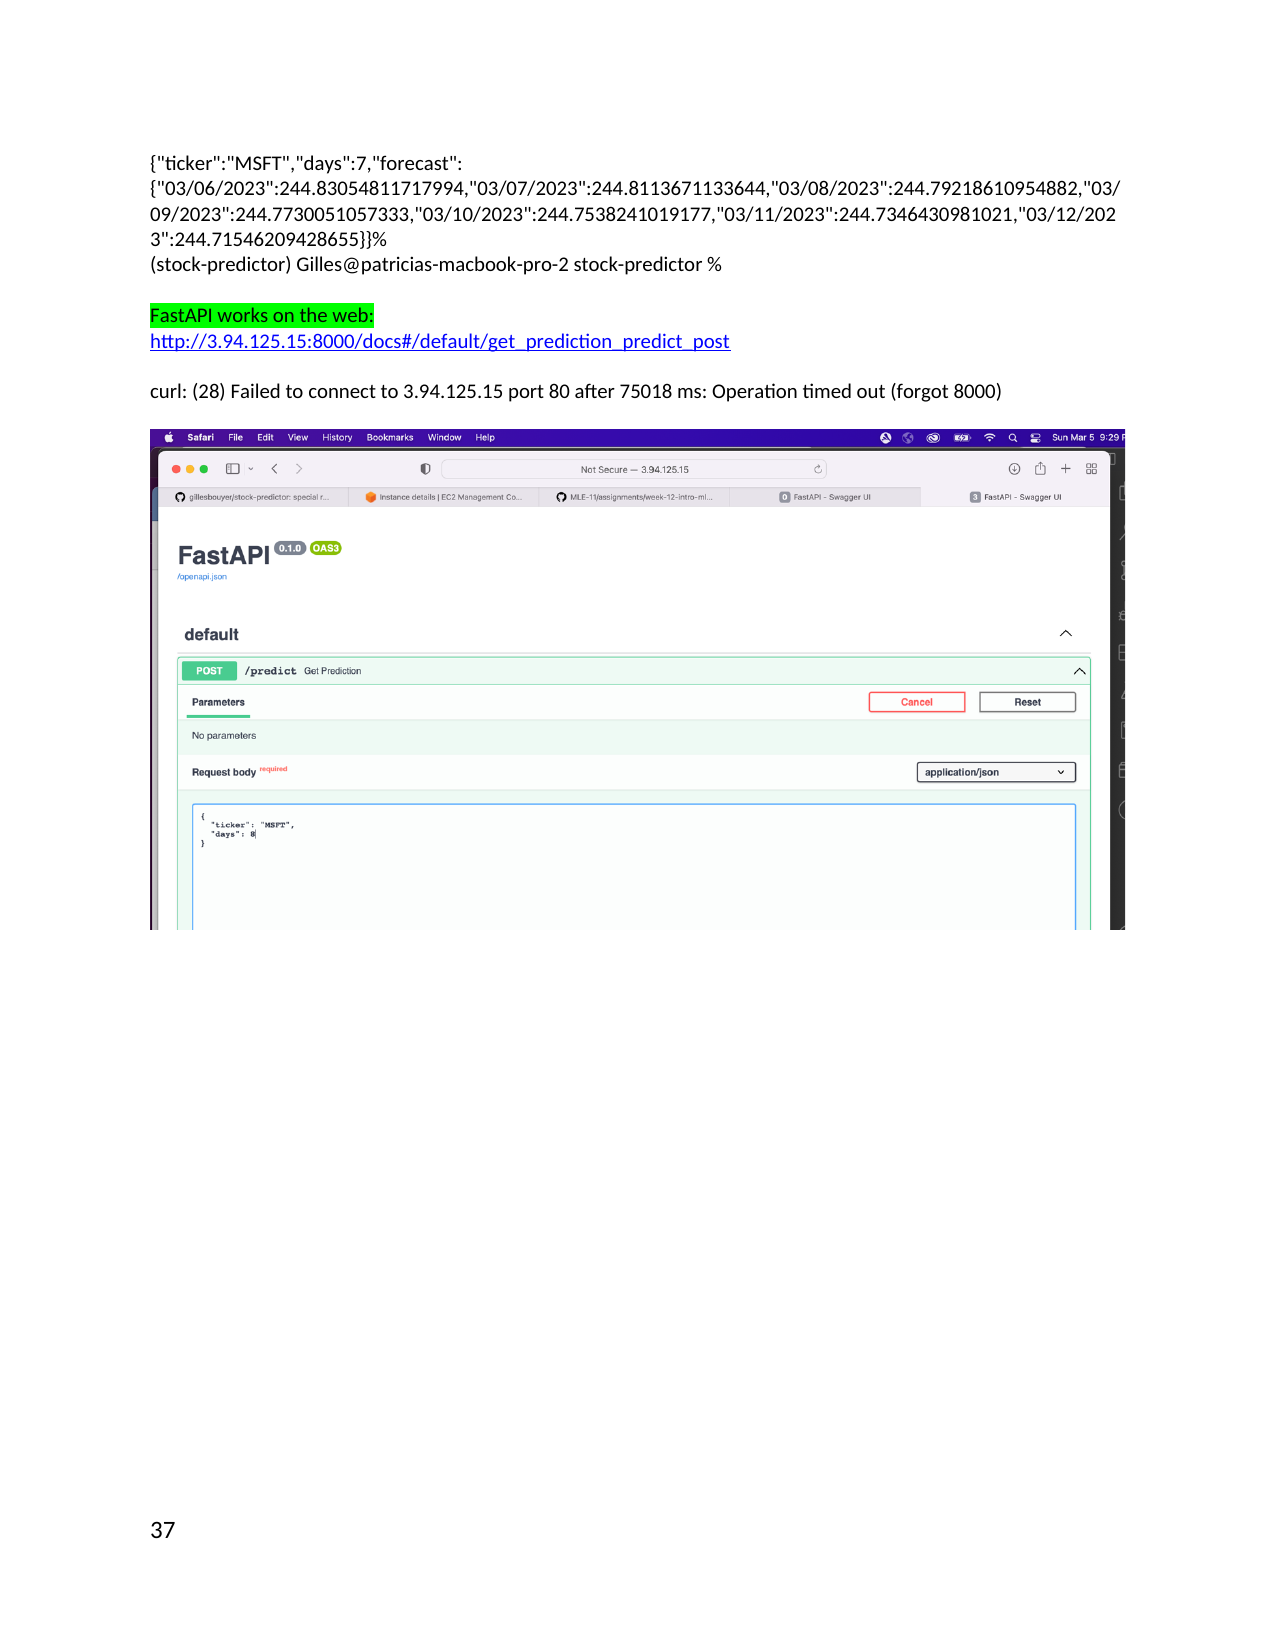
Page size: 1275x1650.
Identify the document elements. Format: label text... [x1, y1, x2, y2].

text FastAPI works on the web: [150, 302, 1125, 328]
text {"ticker":"MSFT","days":7,"forecast":{"03/06/2023":244.83054811717994,"03/07/2023":244.8113671133644,"03/08/2023":244.79218610954882,"03/09/2023":244.7730051057333,"03/10/2023":244.7538241019177,"03/11/2023":244.7346430981021,"03/12/2023":244.71546209428655}}% [150, 150, 1125, 252]
picture [150, 429, 1125, 930]
text http://3.94.125.15:8000/docs#/default/get_prediction_predict_post [150, 328, 1125, 353]
text curl: (28) Failed to connect to 3.94.125.15 port 80 after 75018 ms: Operation timed out (forgot 8000) [150, 379, 1125, 404]
text (stock-predictor) Gilles@patricias-macbook-pro-2 stock-predictor % [150, 252, 1125, 277]
